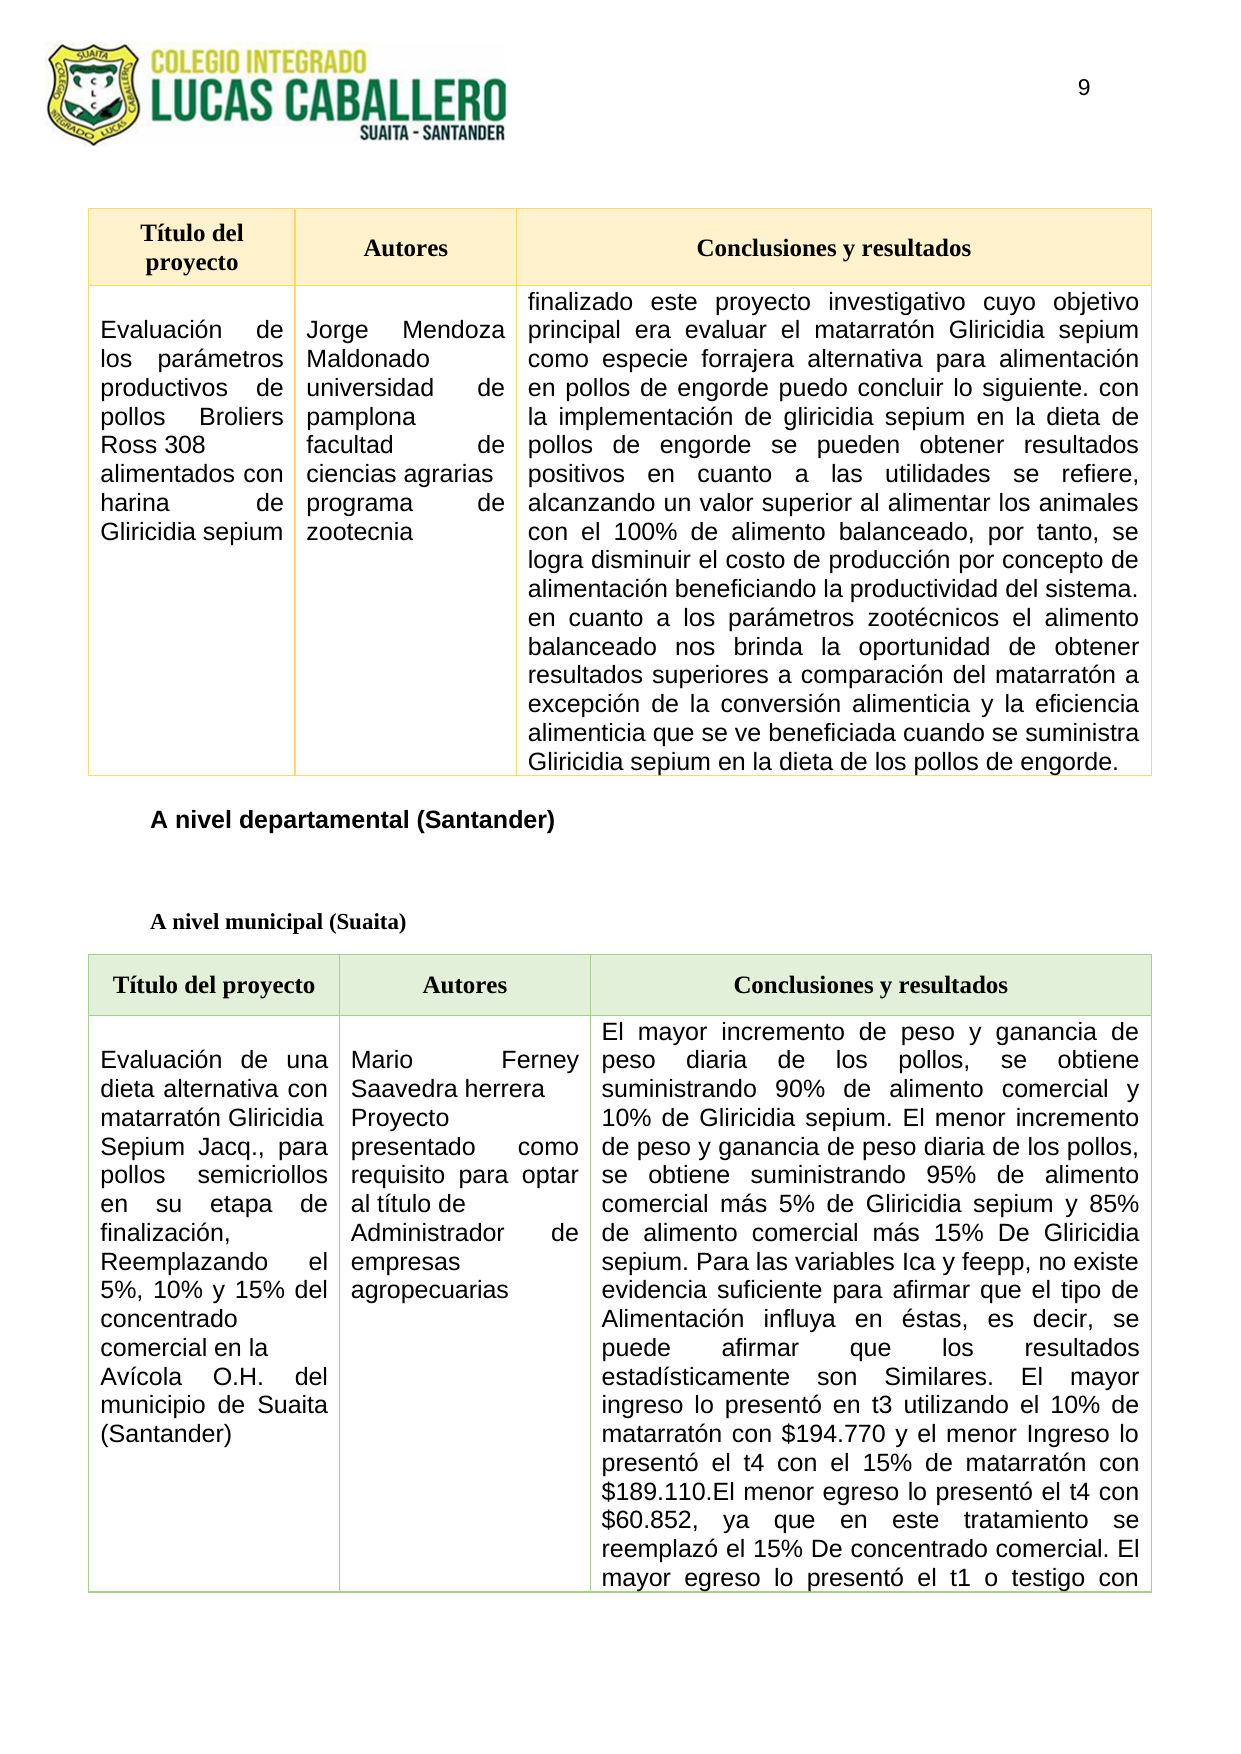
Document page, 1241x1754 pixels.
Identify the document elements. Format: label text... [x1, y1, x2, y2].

table_cell Evaluación de los parámetros productivos de pollos Broliers Ross 308 alimentados con harina de Gliricidia sepium [89, 286, 294, 775]
table_header Autores [296, 209, 516, 285]
table_cell Jorge Mendoza Maldonado universidad de pamplona facultad de ciencias agrarias programa de zootecnia [296, 286, 516, 775]
table_header Conclusiones y resultados [517, 209, 1151, 285]
text A nivel municipal (Suaita) [150, 908, 1090, 935]
table_cell Mario Ferney Saavedra herrera Proyecto presentado como requisito para optar al título de Administrador de empresas agropecuarias [340, 1016, 590, 1591]
table_header Título del proyecto [89, 209, 294, 285]
text A nivel departamental (Santander) [150, 805, 1090, 834]
picture [44, 42, 506, 148]
table_header Autores [340, 955, 590, 1015]
table_cell finalizado este proyecto investigativo cuyo objetivo principal era evaluar el matarratón Gliricidia sepium como especie forrajera alternativa para alimentación en pollos de engorde puedo concluir lo siguiente. con la implementación de gliricidia sepium en la dieta de pollos de engorde se pueden obtener resultados positivos en cuanto a las utilidades se refiere, alcanzando un valor superior al alimentar los animales con el 100% de alimento balanceado, por tanto, se logra disminuir el costo de producción por concepto de alimentación beneficiando la productividad del sistema. en cuanto a los parámetros zootécnicos el alimento balanceado nos brinda la oportunidad de obtener resultados superiores a comparación del matarratón a excepción de la conversión alimenticia y la eficiencia alimenticia que se ve beneficiada cuando se suministra Gliricidia sepium en la dieta de los pollos de engorde. [517, 286, 1151, 775]
table_header Conclusiones y resultados [591, 955, 1151, 1015]
table_header Título del proyecto [89, 955, 339, 1015]
